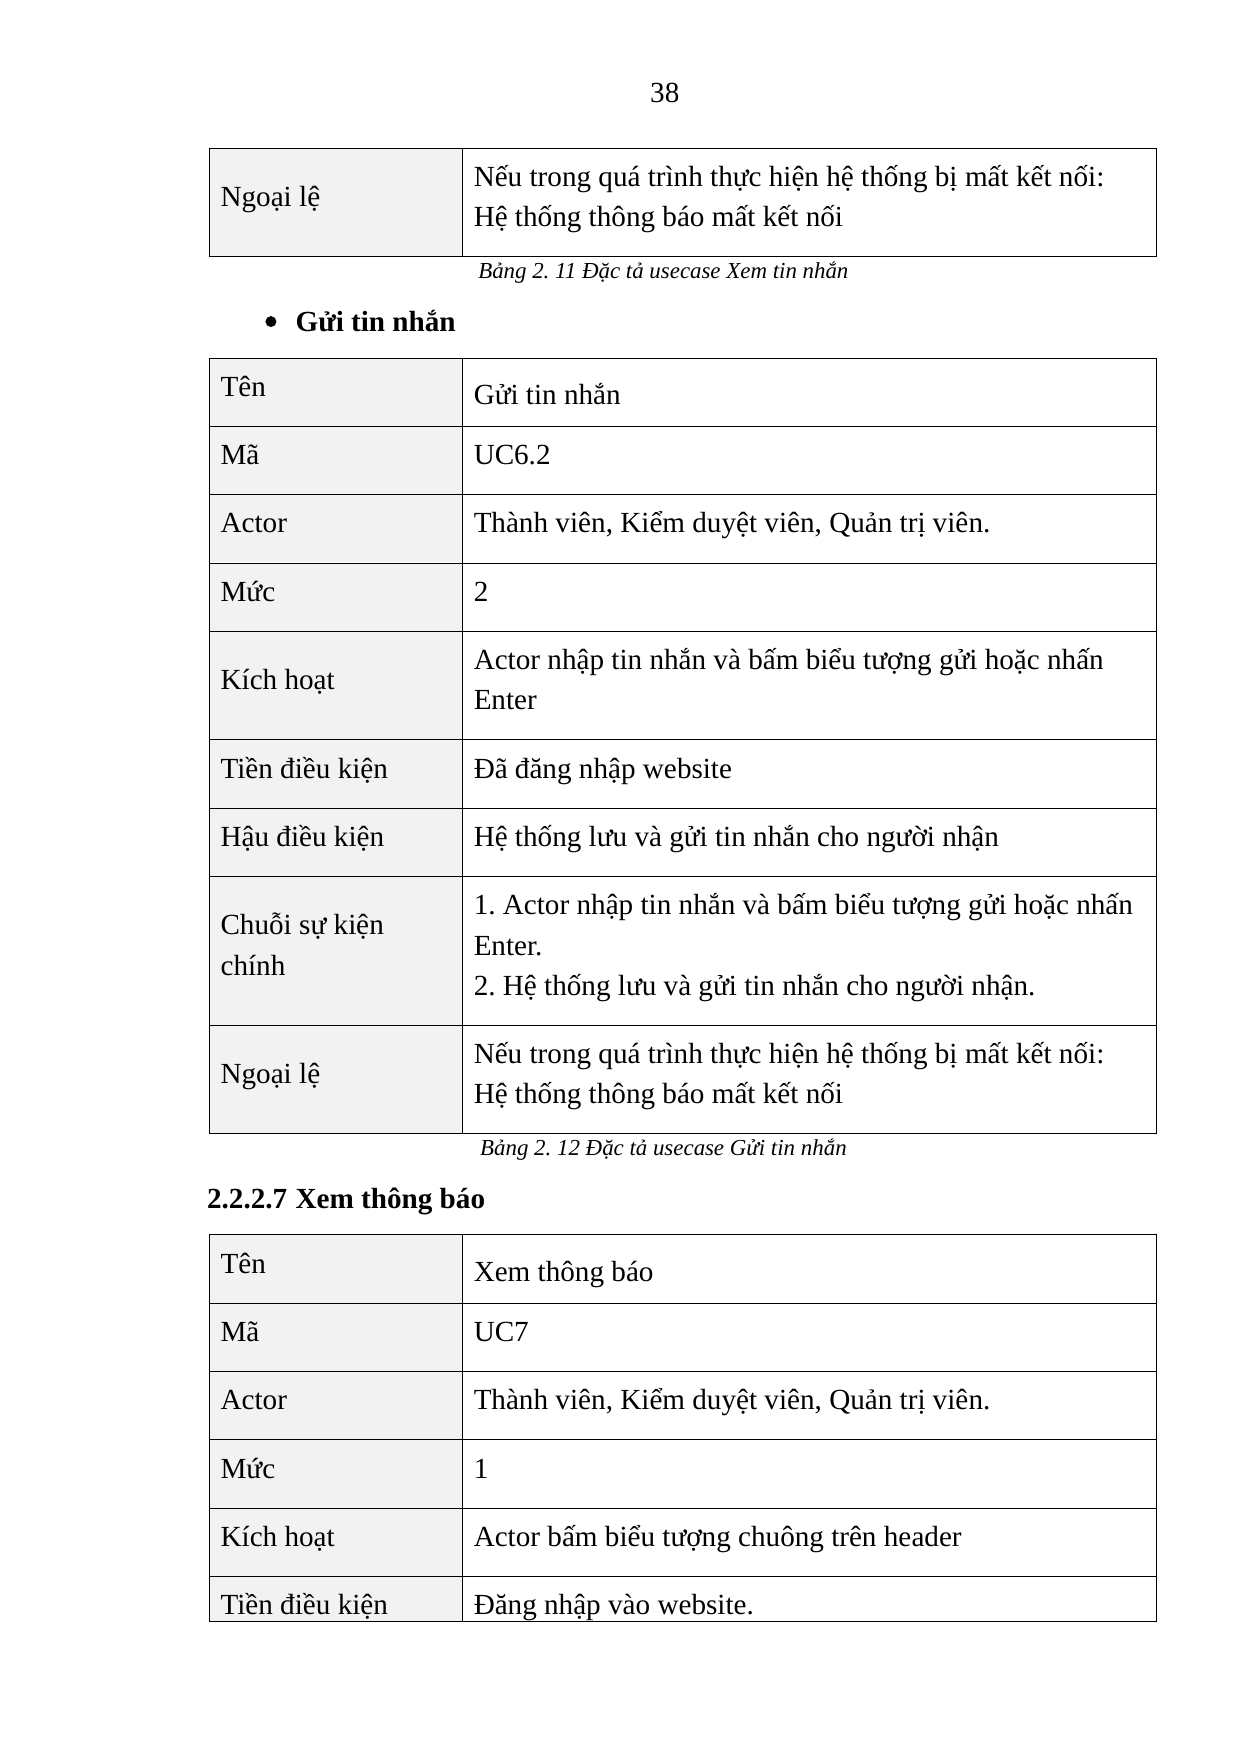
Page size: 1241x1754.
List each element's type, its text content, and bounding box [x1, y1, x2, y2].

table_cell Thành viên, Kiểm duyệt viên, Quản trị viên. [463, 1372, 1156, 1439]
table_cell Hệ thống lưu và gửi tin nhắn cho người nhận [463, 809, 1156, 876]
table_header Tên [210, 359, 462, 426]
table_cell Thành viên, Kiểm duyệt viên, Quản trị viên. [463, 495, 1156, 562]
table_cell Mã [210, 1304, 462, 1371]
table_cell UC6.2 [463, 427, 1156, 494]
table_cell 1. Actor nhập tin nhắn và bấm biểu tượng gửi hoặc nhấn Enter. 2. Hệ thống lưu và gửi tin nhắn cho người nhận. [463, 877, 1156, 1025]
table_cell Chuỗi sự kiện chính [210, 877, 462, 1025]
table_header Gửi tin nhắn [463, 359, 1156, 426]
table_cell Actor [210, 495, 462, 562]
table_cell 2 [463, 564, 1156, 631]
list Xem thông báo [207, 1181, 1122, 1215]
table_cell 1 [463, 1440, 1156, 1508]
table_cell Hậu điều kiện [210, 809, 462, 876]
table_cell Mã [210, 427, 462, 494]
table_cell Ngoại lệ [210, 149, 462, 256]
table_header Xem thông báo [463, 1235, 1156, 1303]
table_cell Tiền điều kiện [210, 740, 462, 808]
table_cell Mức [210, 564, 462, 631]
table_cell Nếu trong quá trình thực hiện hệ thống bị mất kết nối: Hệ thống thông báo mất kết nối [463, 1026, 1156, 1133]
table_cell Đã đăng nhập website [463, 740, 1156, 808]
table_cell Actor nhập tin nhắn và bấm biểu tượng gửi hoặc nhấn Enter [463, 632, 1156, 739]
table_cell Kích hoạt [210, 1509, 462, 1576]
table_cell Nếu trong quá trình thực hiện hệ thống bị mất kết nối: Hệ thống thông báo mất kết nối [463, 149, 1156, 256]
table_cell Mức [210, 1440, 462, 1508]
list Gửi tin nhắn [266, 304, 1122, 338]
table_cell Ngoại lệ [210, 1026, 462, 1133]
table_cell UC7 [463, 1304, 1156, 1371]
table_header Tên [210, 1235, 462, 1303]
table_cell Actor [210, 1372, 462, 1439]
table_cell Kích hoạt [210, 632, 462, 739]
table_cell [463, 1577, 1156, 1621]
table_cell Tiền điều kiện [210, 1577, 462, 1621]
table_cell Actor bấm biểu tượng chuông trên header [463, 1509, 1156, 1576]
